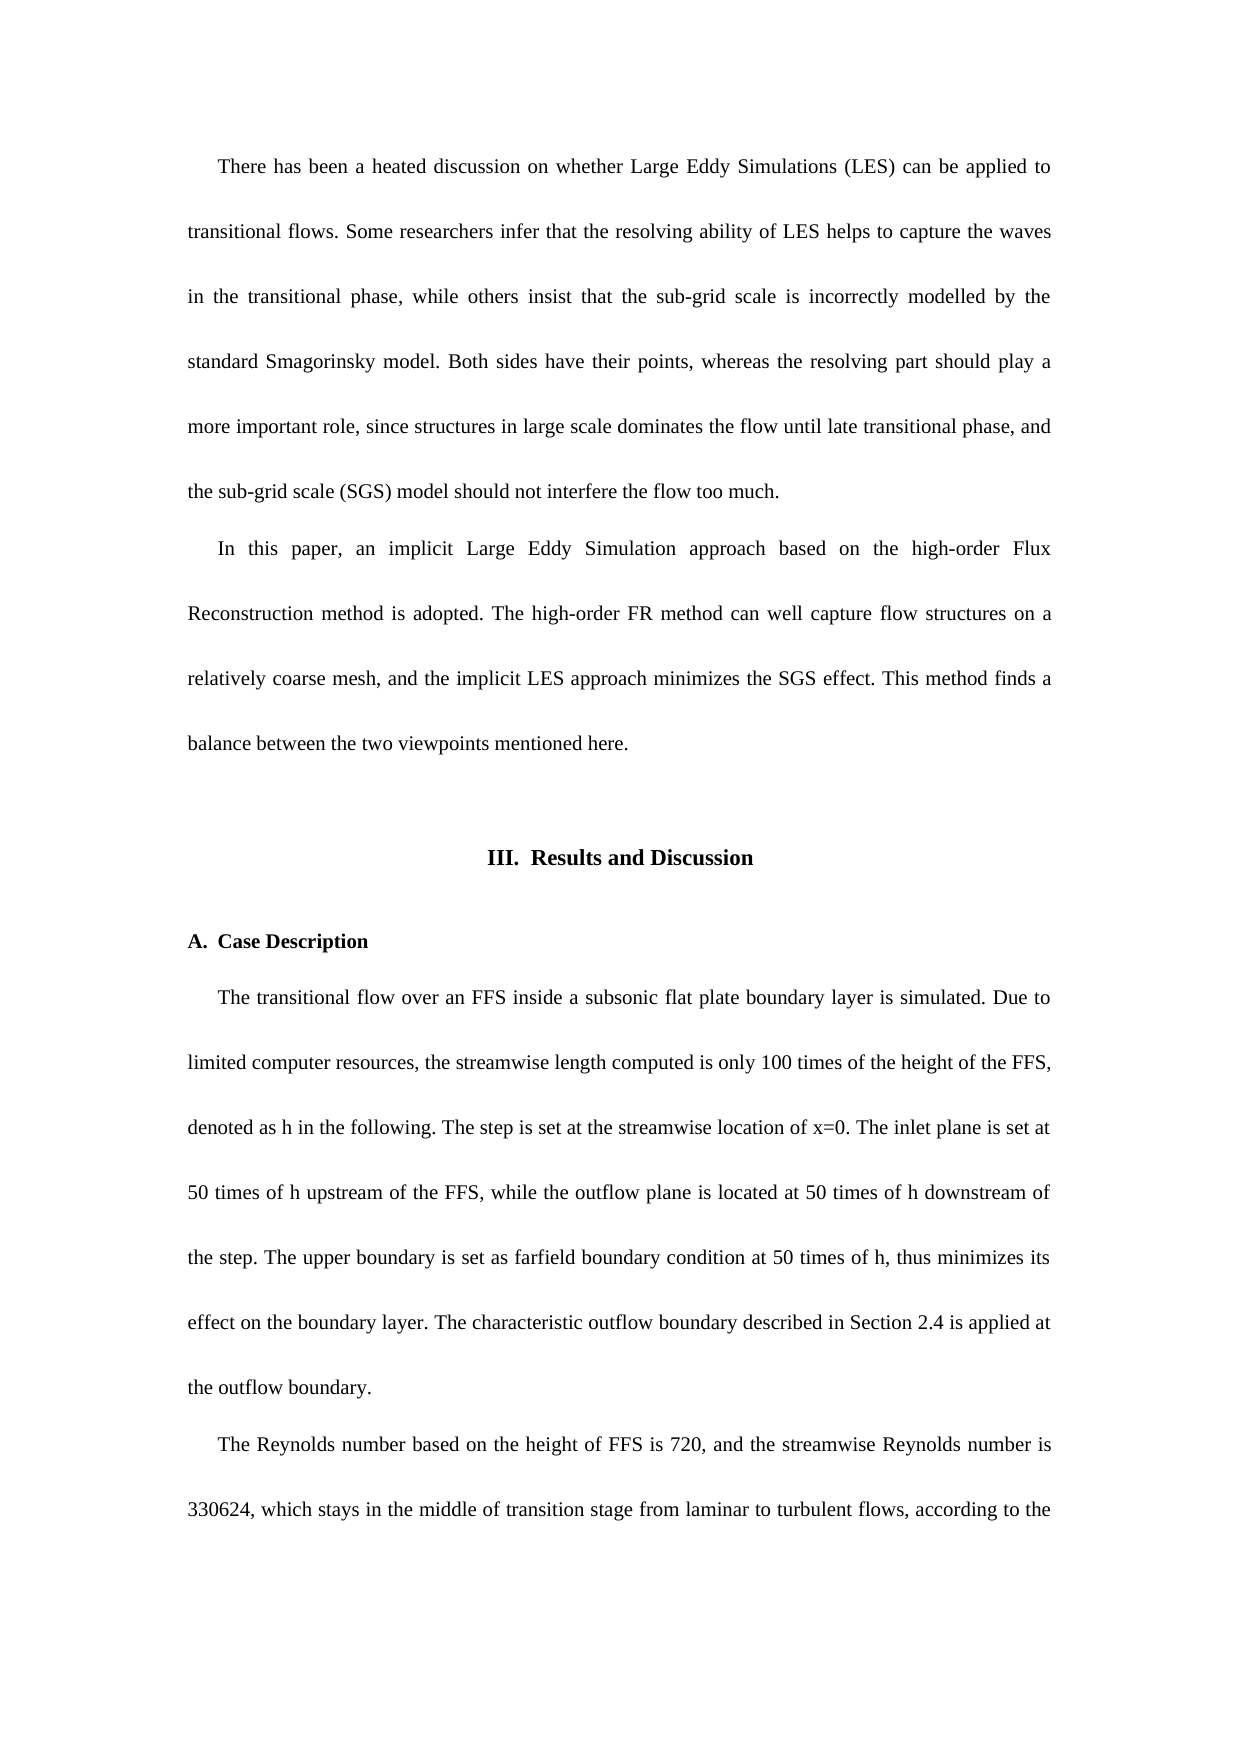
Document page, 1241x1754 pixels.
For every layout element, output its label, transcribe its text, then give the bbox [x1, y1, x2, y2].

subtitle Results and Discussion [187, 841, 1053, 873]
text In this paper, an implicit Large Eddy Simulation approach based on the high-order Flux Reconstruction method is adopted. The high-order FR method can well capture flow structures on a relatively coarse mesh, and the implicit LES approach minimizes the SGS effect. This method finds a balance between the two viewpoints mentioned here. [187, 532, 1053, 759]
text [187, 1428, 1053, 1525]
subtitle Case Description [187, 924, 1053, 957]
text The transitional flow over an FFS inside a subsonic flat plate boundary layer is simulated. Due to limited computer resources, the streamwise length computed is only 100 times of the height of the FFS, denoted as h in the following. The step is set at the streamwise location of x=0. The inlet plane is set at 50 times of h upstream of the FFS, while the outflow plane is located at 50 times of h downstream of the step. The upper boundary is set as farfield boundary condition at 50 times of h, thus minimizes its effect on the boundary layer. The characteristic outflow boundary described in Section 2.4 is applied at the outflow boundary. [187, 981, 1053, 1403]
text There has been a heated discussion on whether Large Eddy Simulations (LES) can be applied to transitional flows. Some researchers infer that the resolving ability of LES helps to capture the waves in the transitional phase, while others insist that the sub-grid scale is incorrectly modelled by the standard Smagorinsky model. Both sides have their points, whereas the resolving part should play a more important role, since structures in large scale dominates the flow until late transitional phase, and the sub-grid scale (SGS) model should not interfere the flow too much. [187, 150, 1053, 507]
